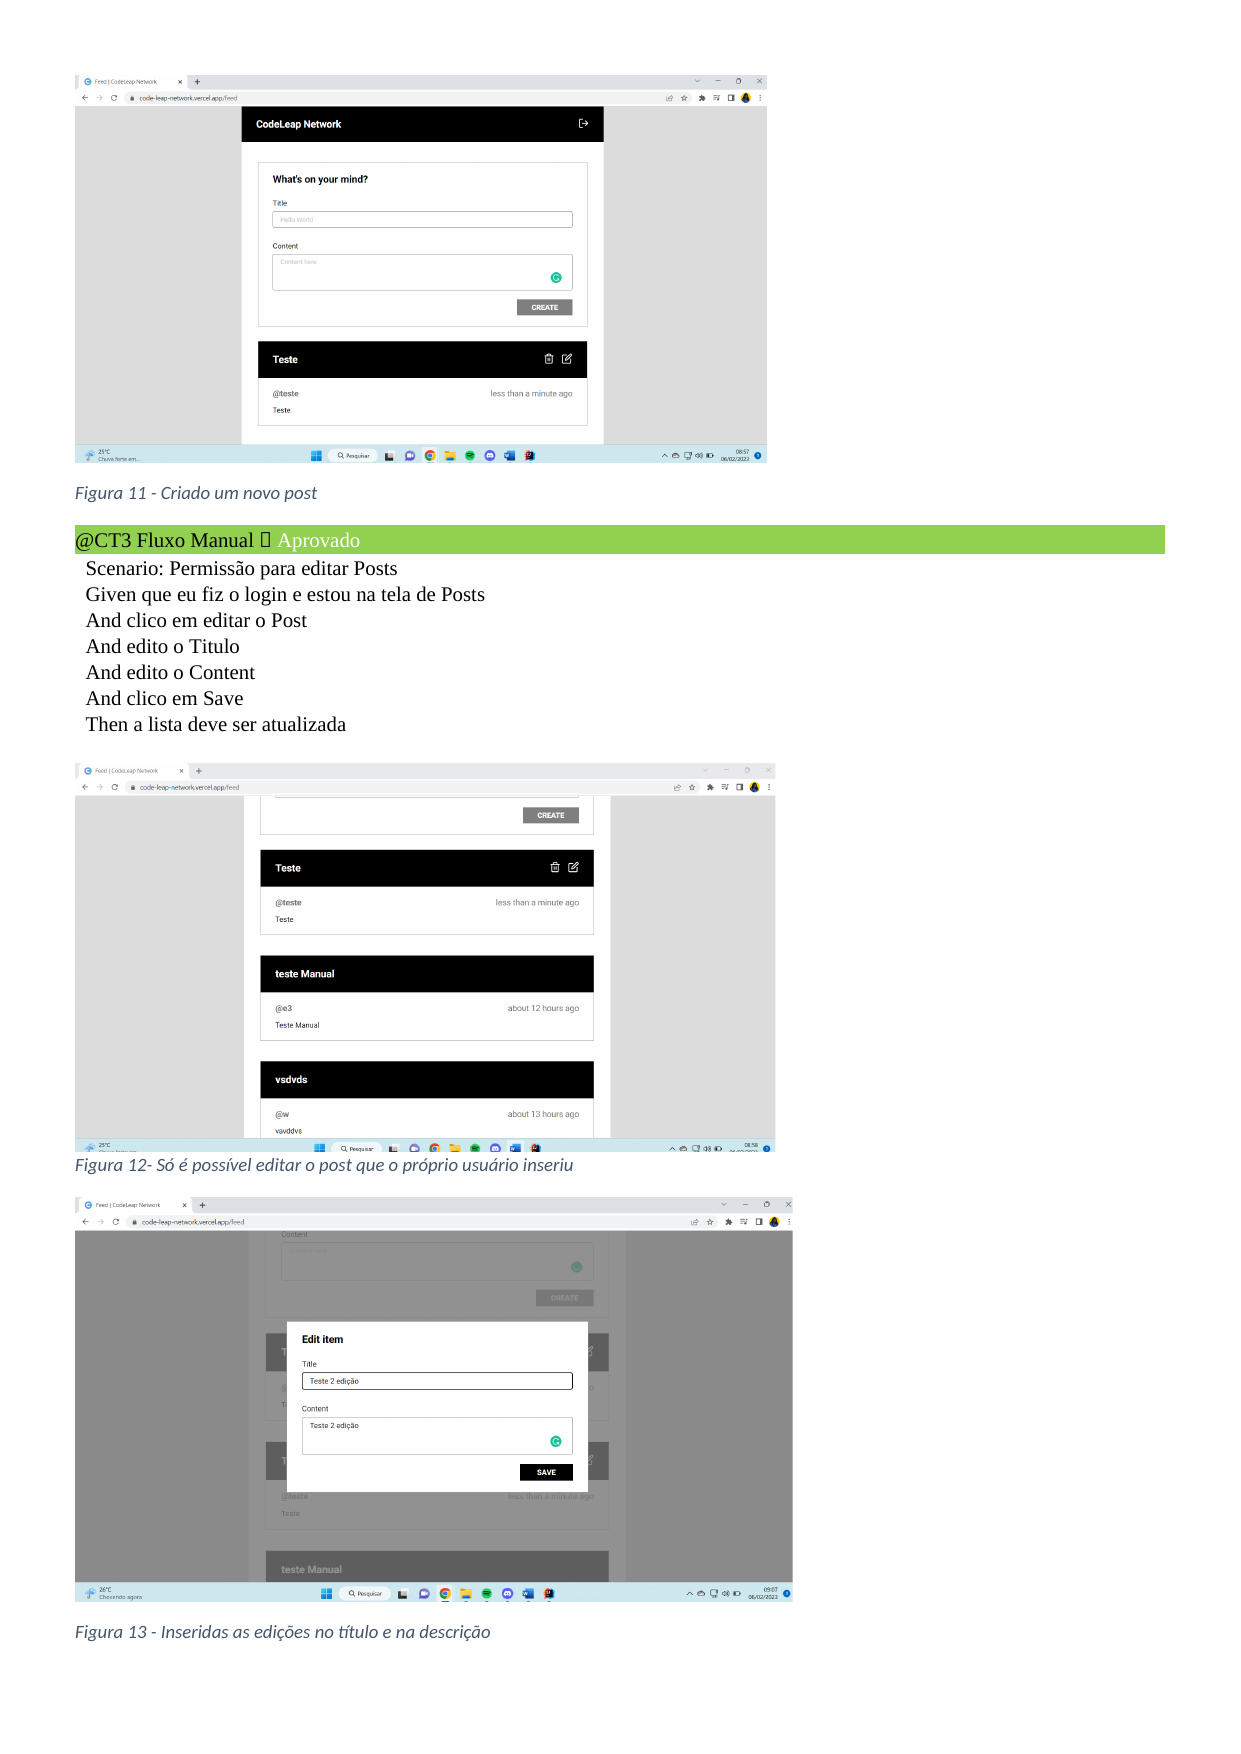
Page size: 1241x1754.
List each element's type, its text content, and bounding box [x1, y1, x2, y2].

text Given que eu fiz o login e estou na tela de Posts [75, 582, 1165, 606]
text And edito o Titulo [75, 634, 1165, 658]
text Figura 12- Só é possível editar o post que o próprio usuário inseriu [75, 1153, 1165, 1176]
text @CT3 Fluxo Manual ✅ Aprovado [75, 525, 1165, 554]
text Figura 11 - Criado um novo post [75, 481, 1165, 504]
text Figura 13 - Inseridas as edições no título e na descrição [75, 1621, 1165, 1644]
text Then a lista deve ser atualizada [75, 711, 1165, 736]
picture [75, 75, 767, 463]
picture [75, 1197, 793, 1602]
text And clico em Save [75, 686, 1165, 709]
text And edito o Content [75, 659, 1165, 684]
text Scenario: Permissão para editar Posts [75, 556, 1165, 580]
text And clico em editar o Post [75, 608, 1165, 632]
picture [75, 763, 776, 1152]
